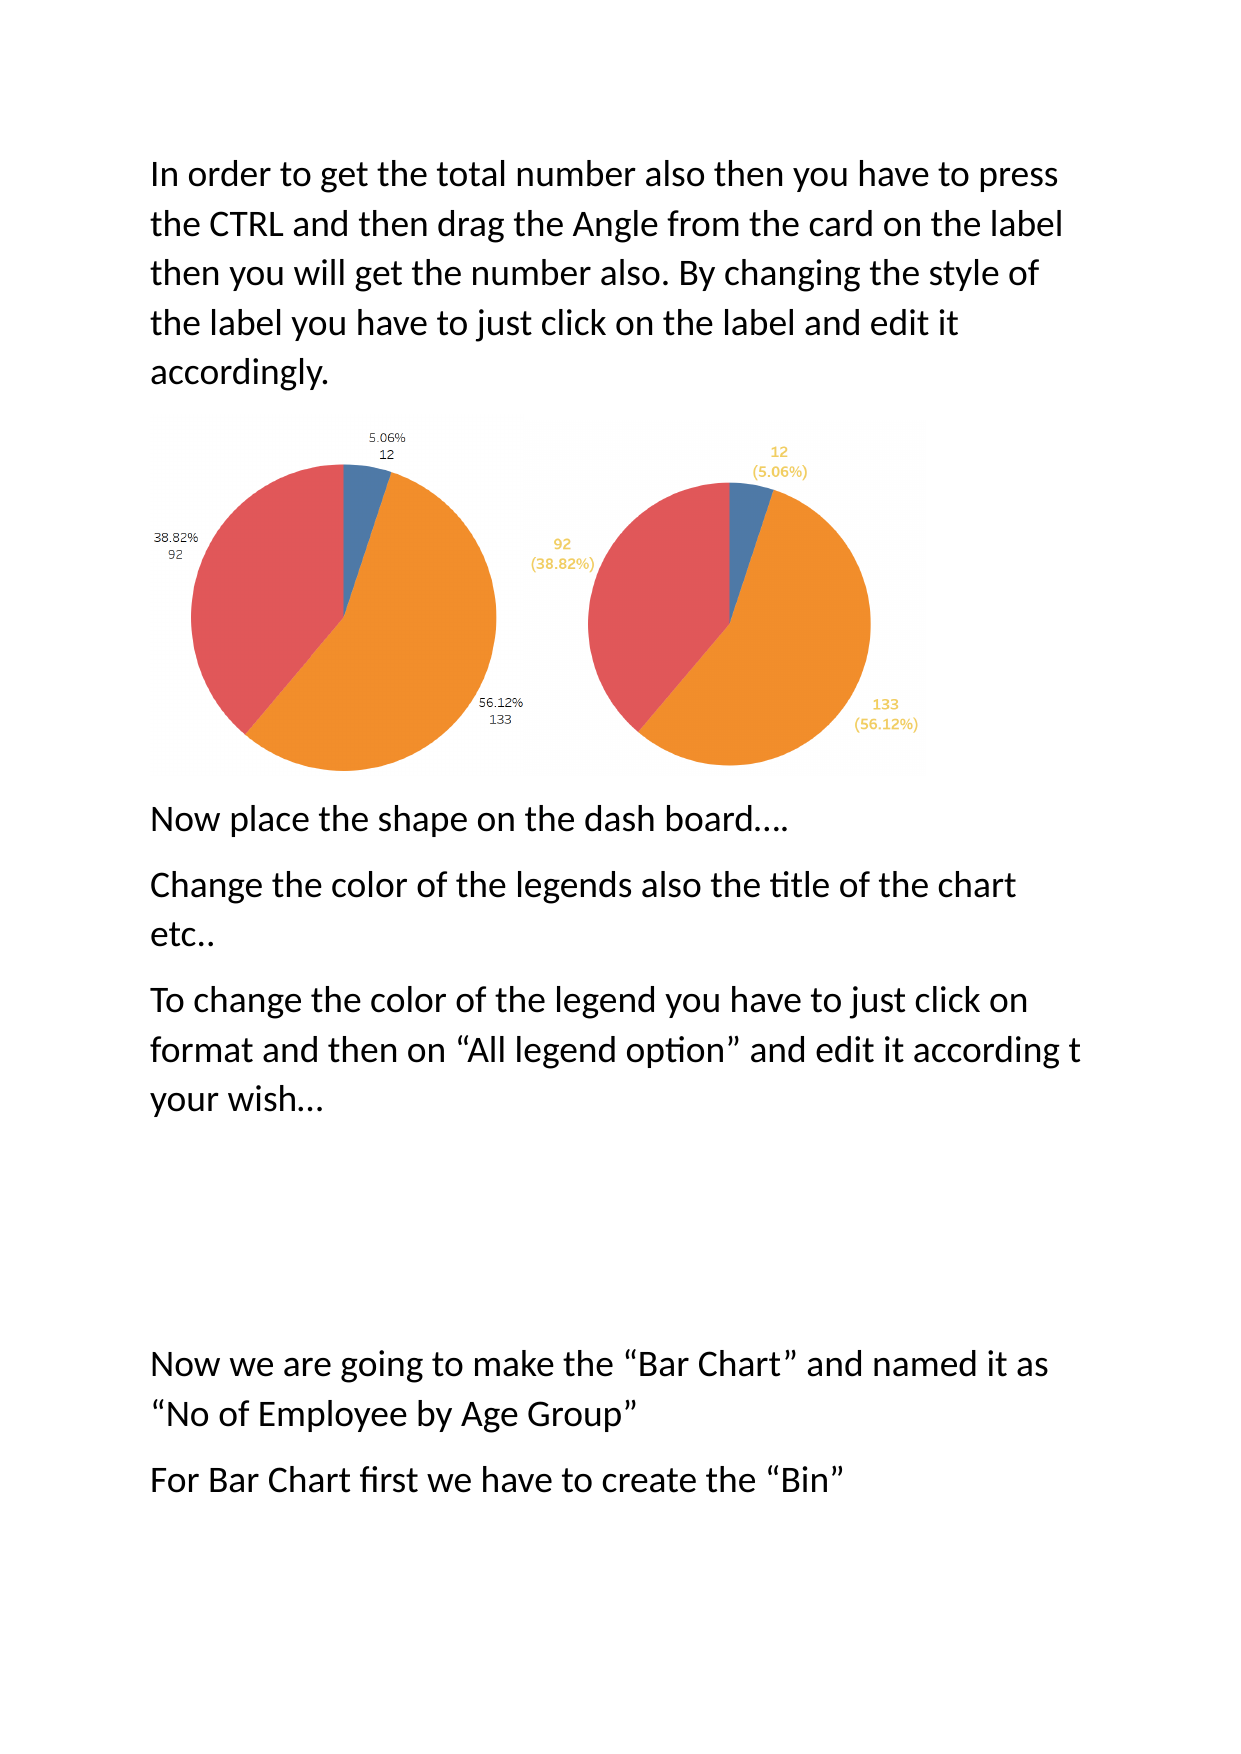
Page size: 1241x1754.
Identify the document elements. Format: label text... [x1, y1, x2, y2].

text For Bar Chart first we have to create the “Bin” [150, 1456, 1090, 1501]
text To change the color of the legend you have to just click on format and then on “All legend option” and edit it according t your wish… [150, 976, 1090, 1121]
text Now place the shape on the dash board…. [150, 795, 1090, 841]
text Change the color of the legends also the title of the chart etc.. [150, 861, 1090, 956]
picture [150, 414, 926, 776]
text Now we are going to make the “Bar Chart” and named it as “No of Employee by Age Group” [150, 1340, 1090, 1435]
text In order to get the total number also then you have to press the CTRL and then drag the Angle from the card on the label then you will get the number also. By changing the style of the label you have to just click on the label and edit it accordingly. [150, 150, 1090, 394]
